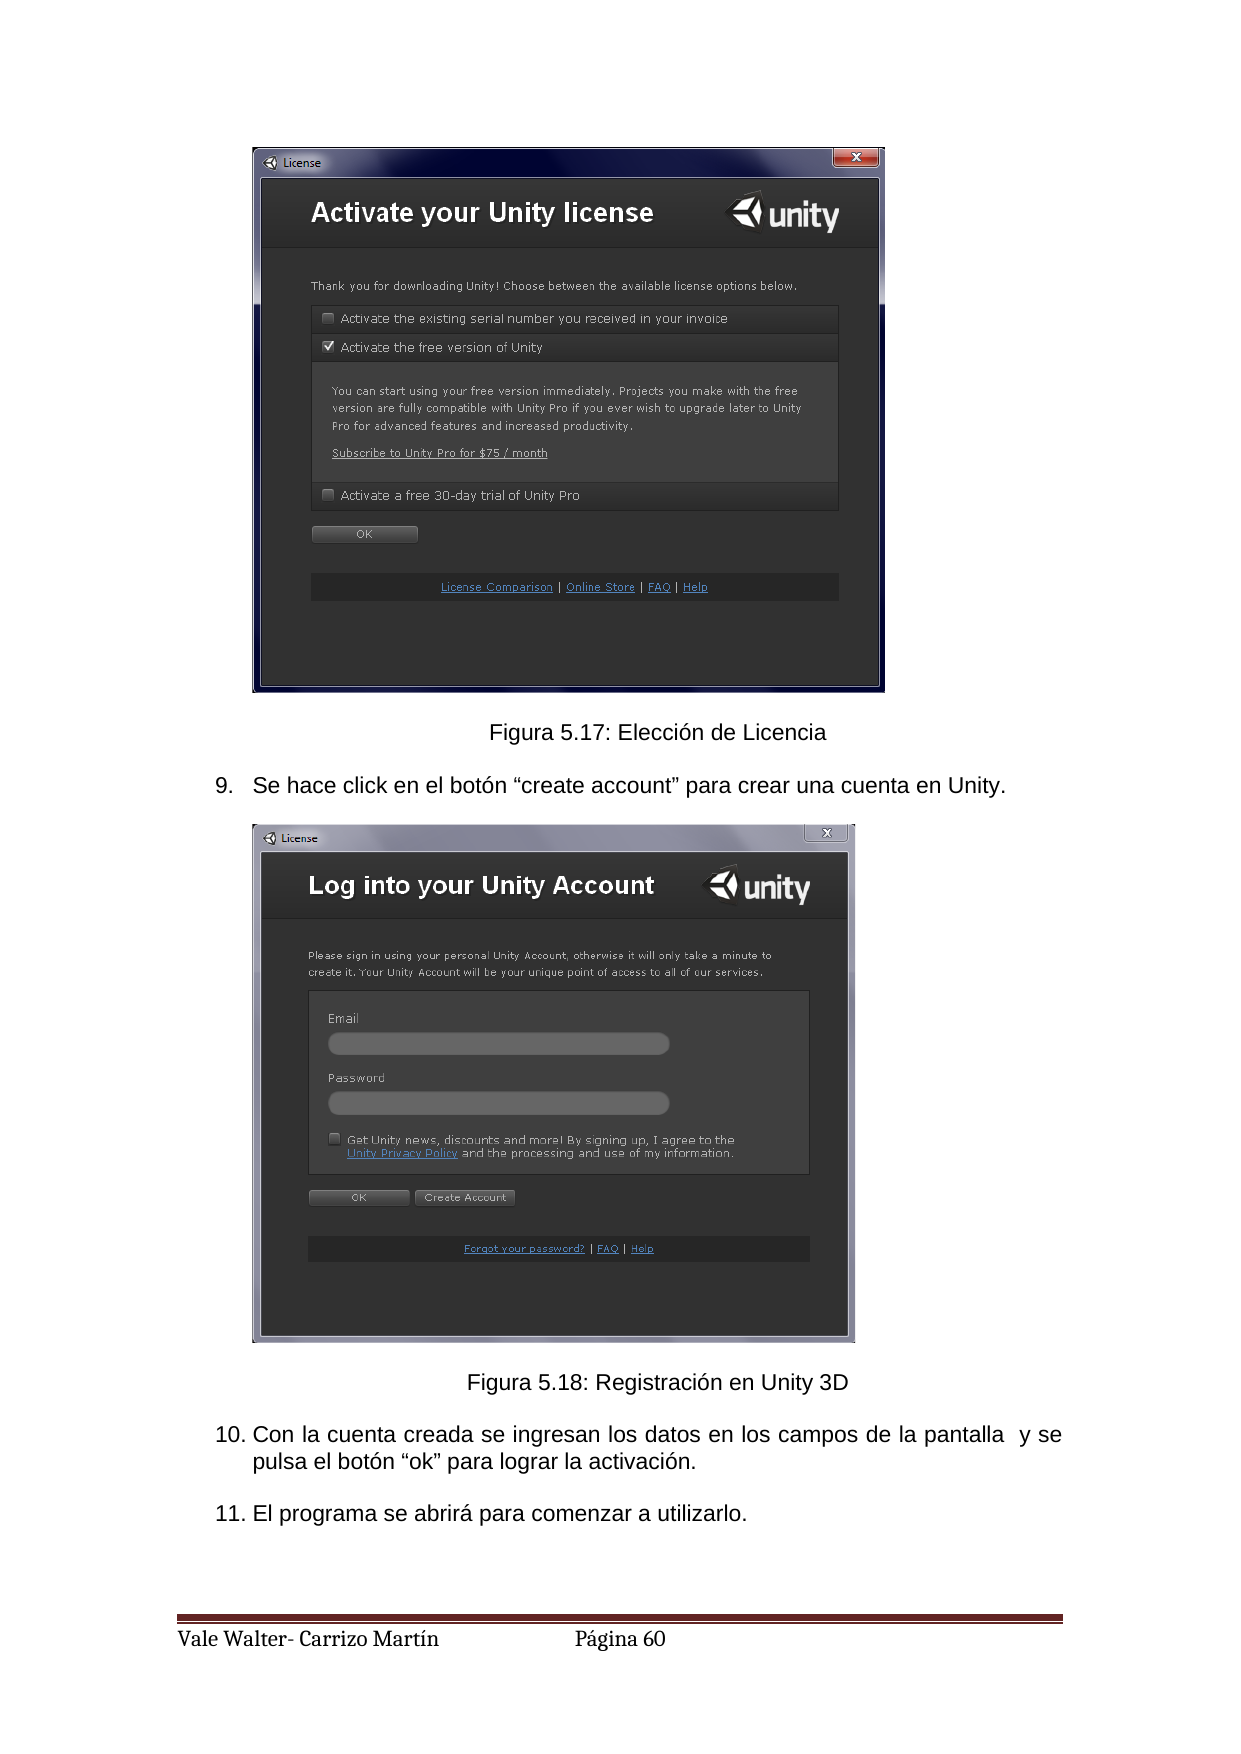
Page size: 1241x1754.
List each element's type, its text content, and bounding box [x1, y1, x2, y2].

list Con la cuenta creada se ingresan los datos en los campos de la pantalla y se pulsa el botón “ok” para lograr la activación. [215, 1421, 1063, 1474]
picture [252, 147, 885, 693]
text Figura 5.18: Registración en Unity 3D [252, 1368, 1063, 1395]
picture [252, 824, 856, 1343]
list Se hace click en el botón “create account” para crear una cuenta en Unity. [215, 772, 1063, 798]
list El programa se abrirá para comenzar a utilizarlo. [215, 1500, 1063, 1527]
text Figura 5.17: Elección de Licencia [252, 719, 1063, 745]
